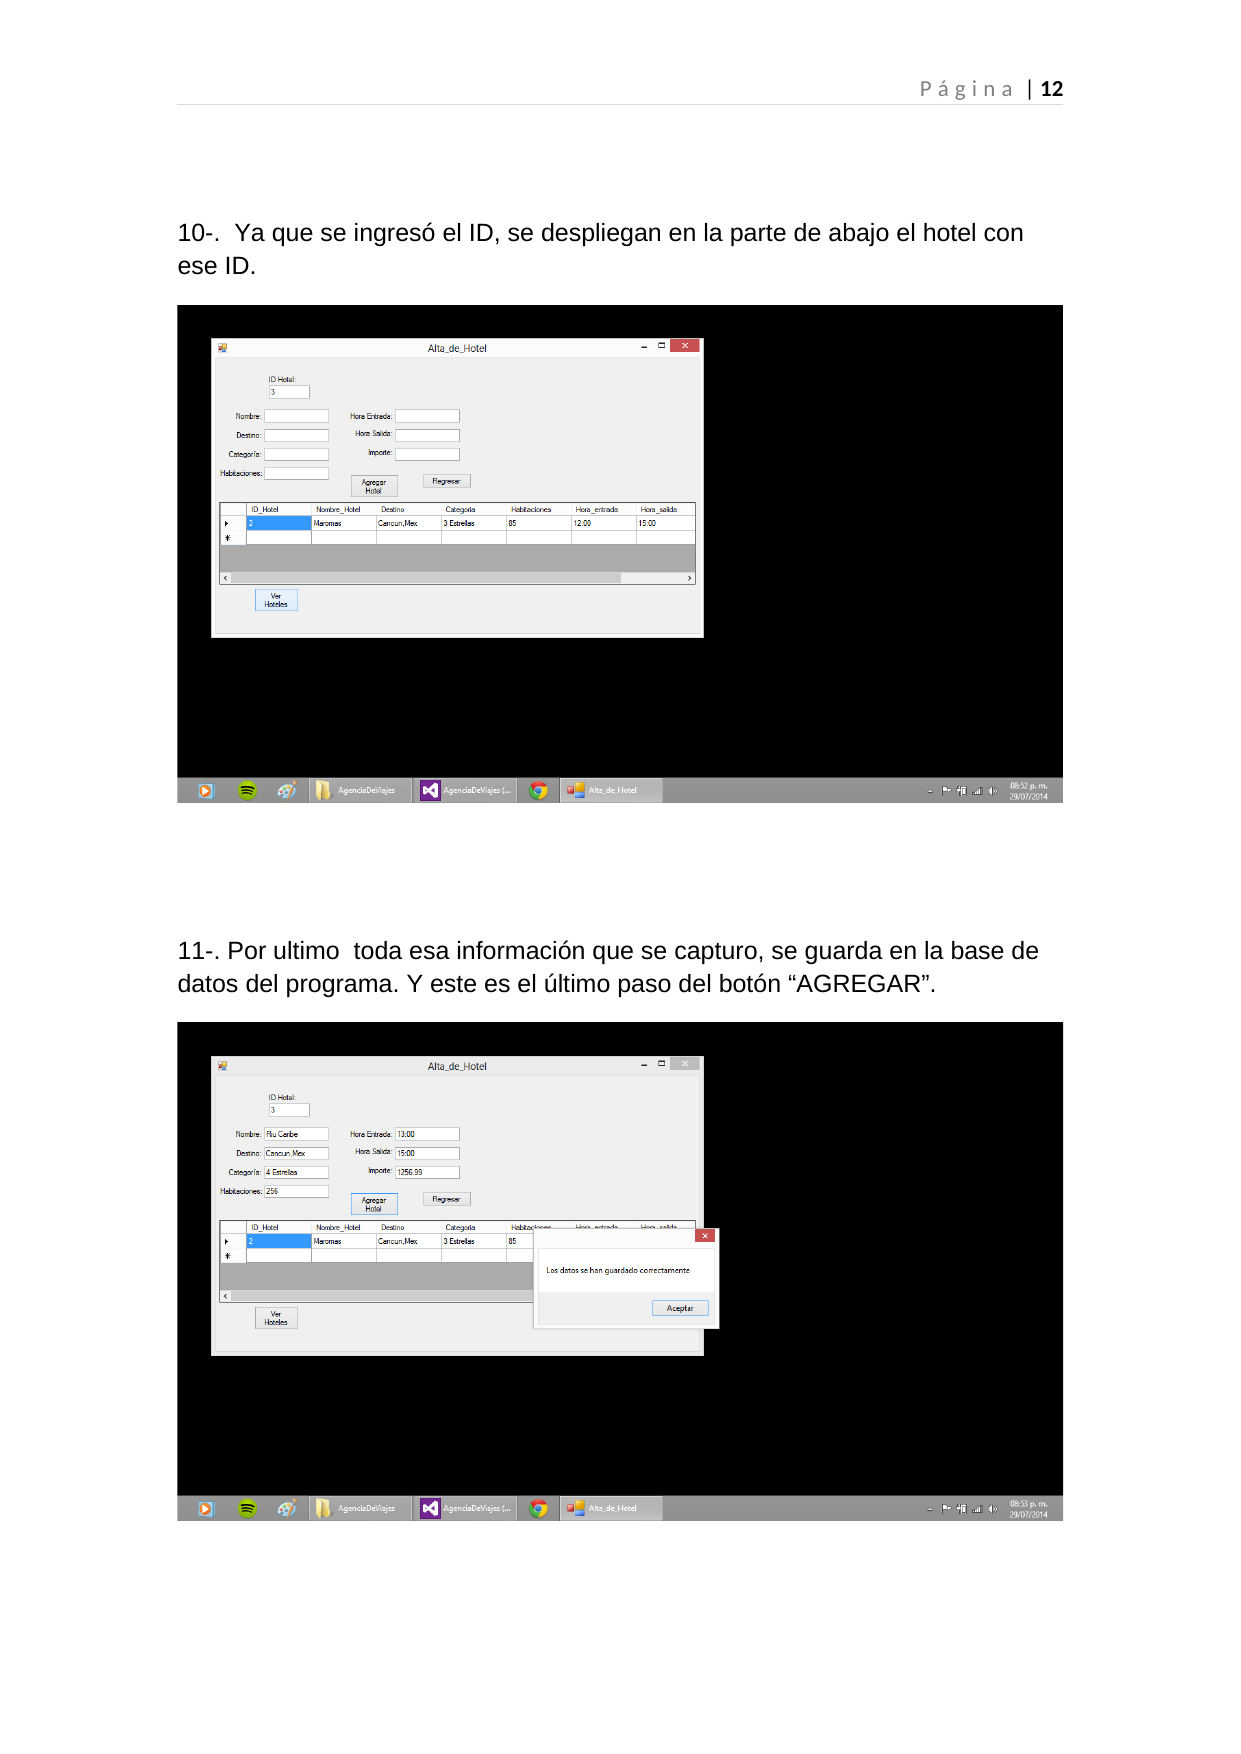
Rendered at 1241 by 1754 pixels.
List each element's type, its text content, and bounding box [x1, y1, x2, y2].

text 11-. Por ultimo toda esa información que se capturo, se guarda en la base de datos del programa. Y este es el último paso del botón “AGREGAR”. [177, 936, 1063, 997]
picture [177, 1022, 1064, 1521]
text 10-. Ya que se ingresó el ID, se despliegan en la parte de abajo el hotel con ese ID. [177, 218, 1063, 280]
picture [177, 305, 1063, 803]
